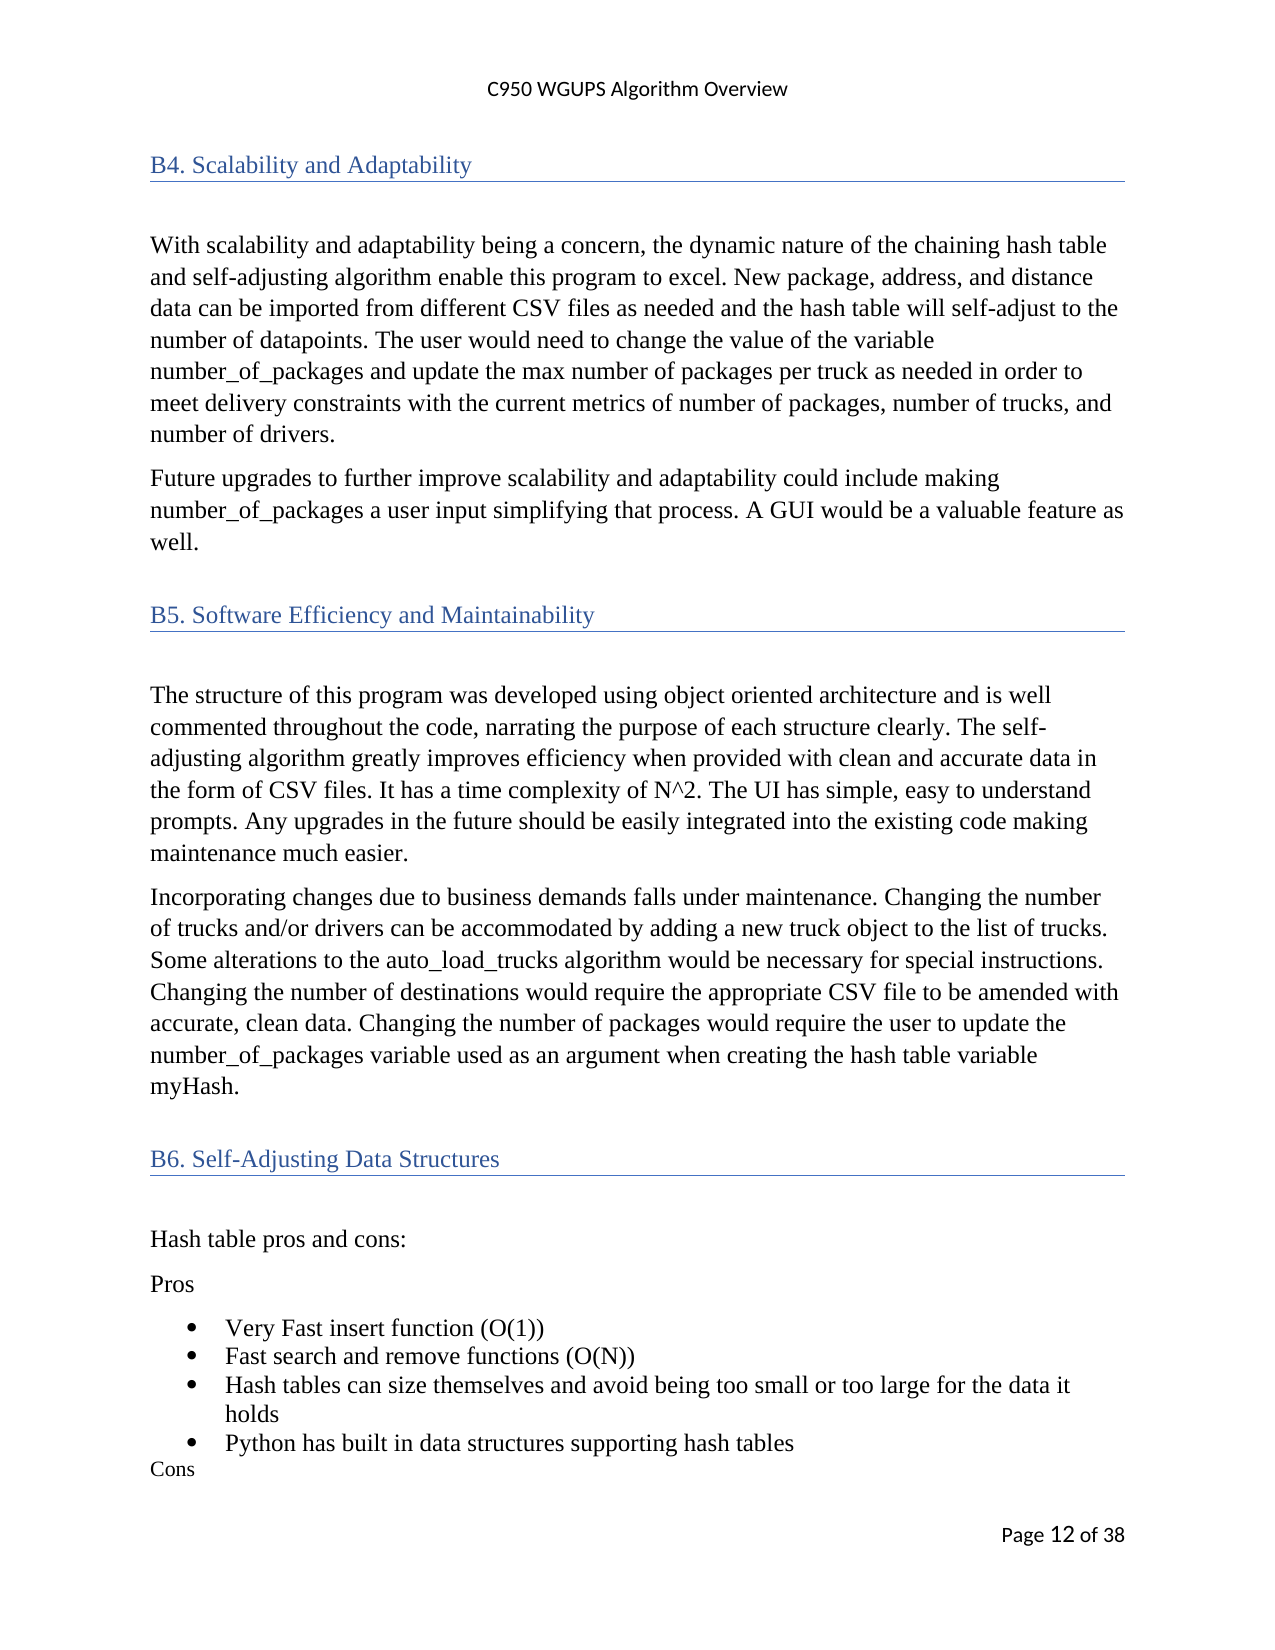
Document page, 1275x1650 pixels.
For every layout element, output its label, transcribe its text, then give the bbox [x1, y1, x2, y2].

list Very Fast insert function (O(1)) [187, 1313, 1125, 1341]
text Cons [150, 1456, 1125, 1482]
text Hash table pros and cons: [150, 1224, 1125, 1253]
text Future upgrades to further improve scalability and adaptability could include making number_of_packages a user input simplifying that process. A GUI would be a valuable feature as well. [150, 463, 1125, 555]
text Pros [150, 1269, 1125, 1297]
list Python has built in data structures supporting hash tables [187, 1428, 1125, 1456]
list Fast search and remove functions (O(N)) [187, 1341, 1125, 1370]
subtitle B5. Software Efficiency and Maintainability [150, 600, 1125, 631]
list Hash tables can size themselves and avoid being too small or too large for the data it holds [187, 1370, 1125, 1428]
subtitle B4. Scalability and Adaptability [150, 150, 1125, 181]
text The structure of this program was developed using object oriented architecture and is well commented throughout the code, narrating the purpose of each structure clearly. The self-adjusting algorithm greatly improves efficiency when provided with clean and accurate data in the form of CSV files. It has a time complexity of N^2. The UI has simple, easy to understand prompts. Any upgrades in the future should be easily integrated into the existing code making maintenance much easier. [150, 680, 1125, 867]
text With scalability and adaptability being a concern, the dynamic nature of the chaining hash table and self-adjusting algorithm enable this program to excel. New package, address, and distance data can be imported from different CSV files as needed and the hash table will self-adjust to the number of datapoints. The user would need to change the value of the variable number_of_packages and update the max number of packages per truck as needed in order to meet delivery constraints with the current metrics of number of packages, number of trucks, and number of drivers. [150, 230, 1125, 448]
text Incorporating changes due to business demands falls under maintenance. Changing the number of trucks and/or drivers can be accommodated by adding a new truck object to the list of trucks. Some alterations to the auto_load_trucks algorithm would be necessary for special instructions. Changing the number of destinations would require the appropriate CSV file to be amended with accurate, clean data. Changing the number of packages would require the user to update the number_of_packages variable used as an argument when creating the hash table variable myHash. [150, 882, 1125, 1100]
subtitle B6. Self-Adjusting Data Structures [150, 1144, 1125, 1175]
